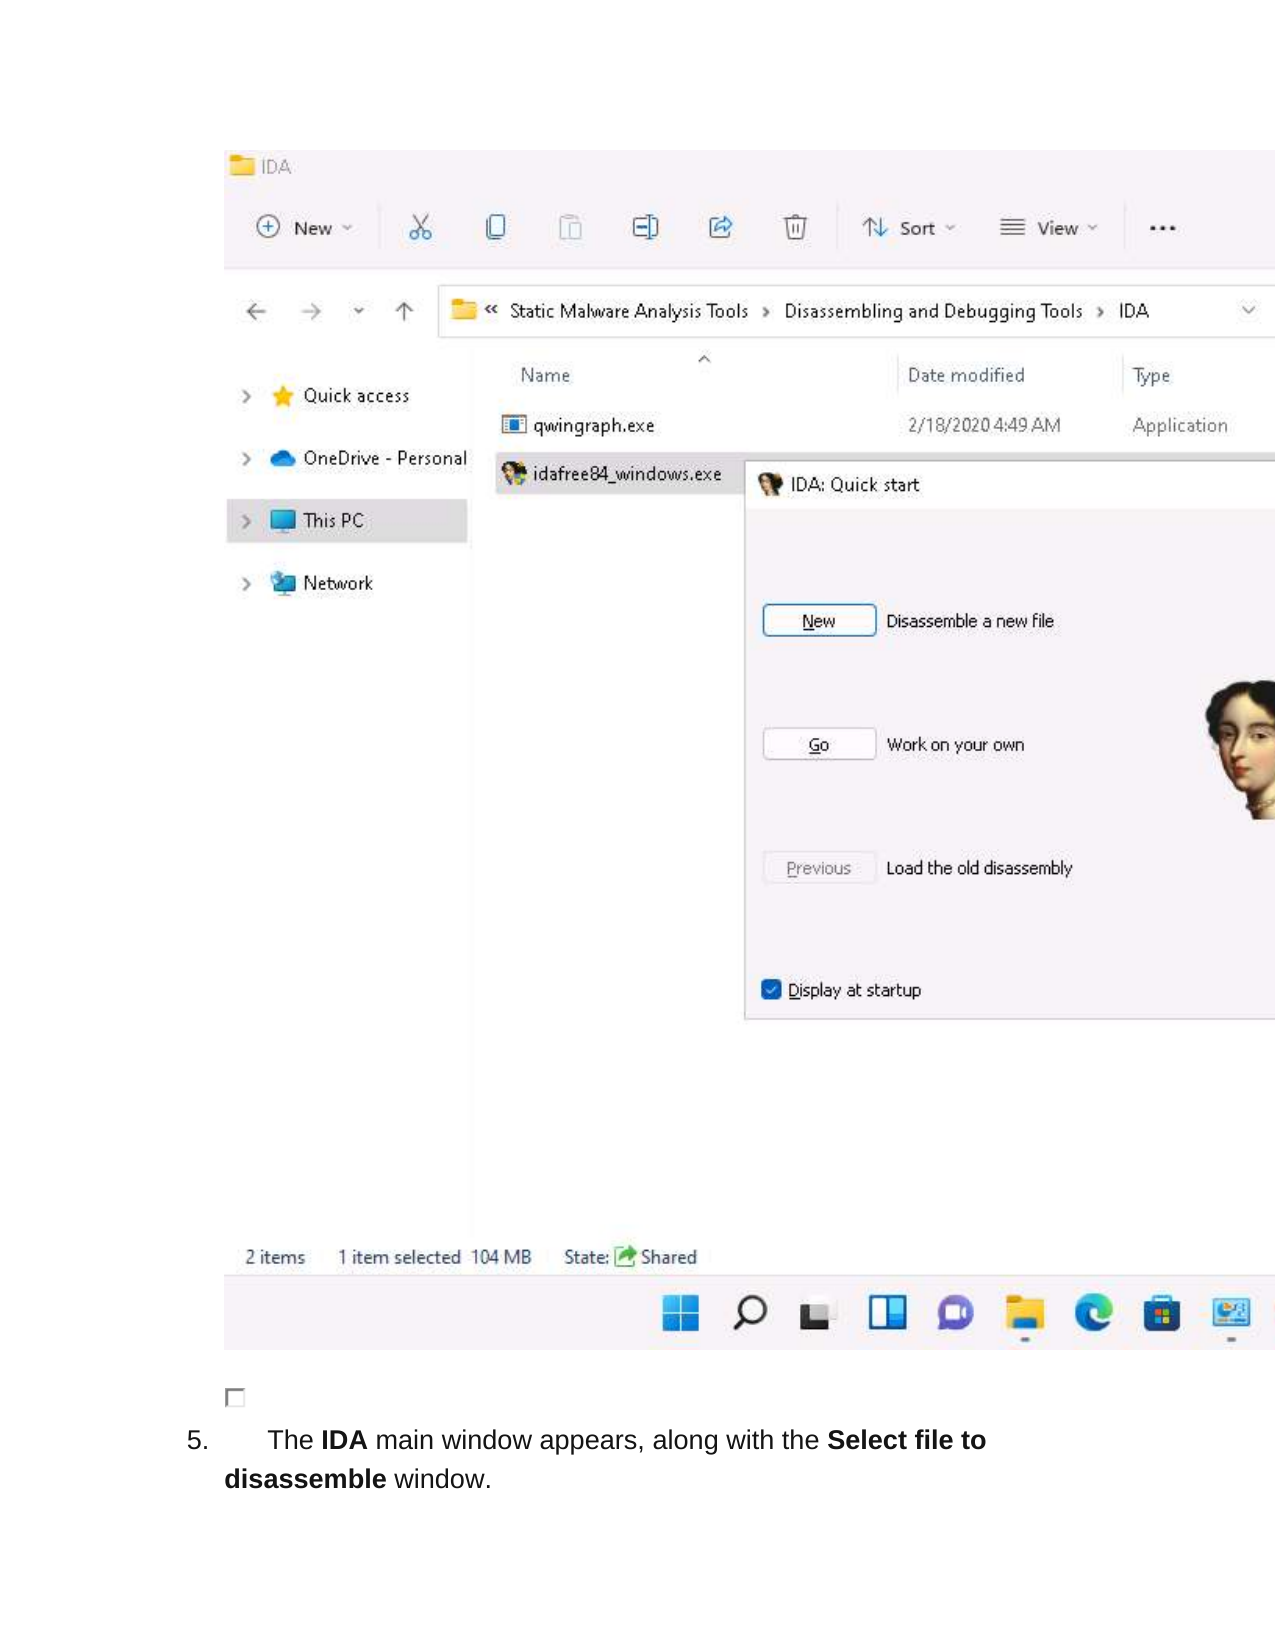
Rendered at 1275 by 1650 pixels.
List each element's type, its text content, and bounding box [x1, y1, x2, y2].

list The IDA main window appears, along with the Select file to disassemble window. [187, 1381, 1094, 1494]
picture [224, 150, 1275, 1350]
